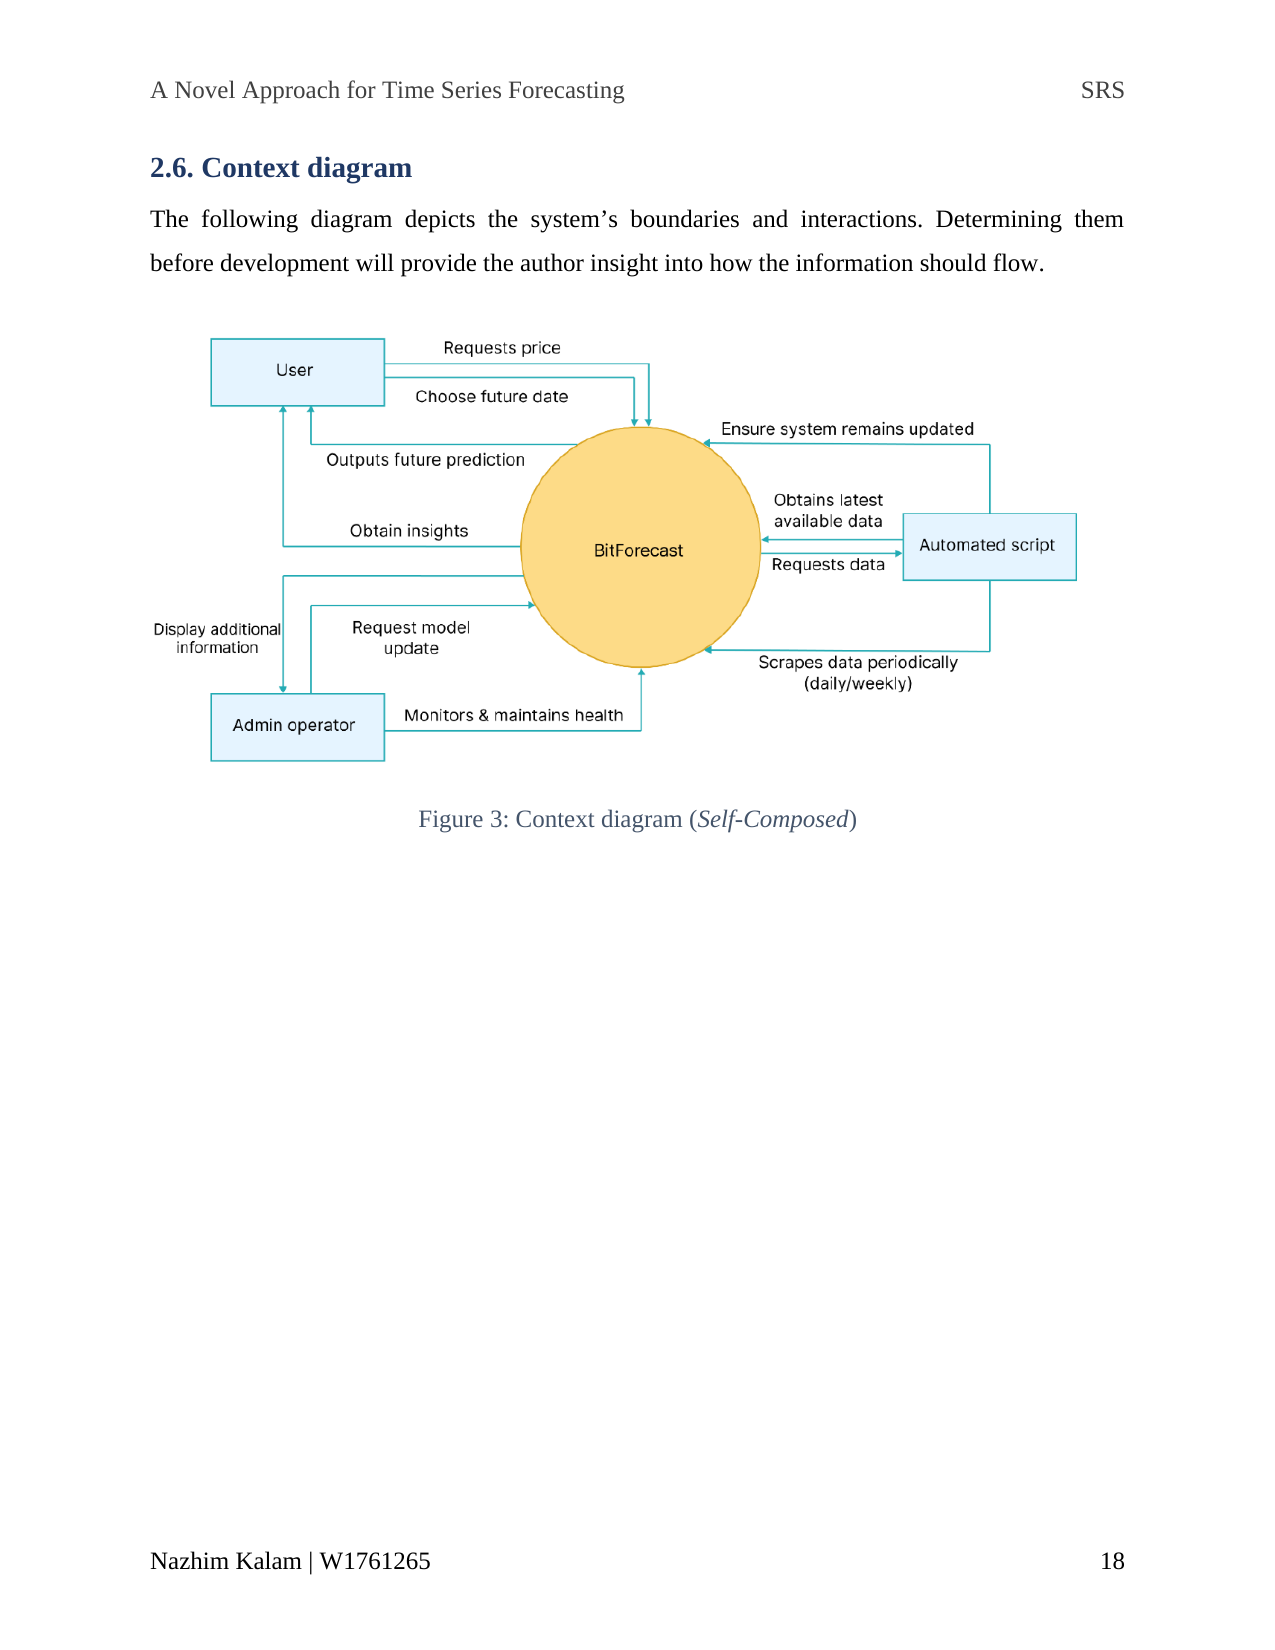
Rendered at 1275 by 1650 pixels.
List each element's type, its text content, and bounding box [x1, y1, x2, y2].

text The following diagram depicts the system’s boundaries and interactions. Determining them before development will provide the author insight into how the information should flow. [150, 204, 1125, 276]
subtitle 2.6. Context diagram [150, 150, 1125, 183]
picture [150, 307, 1132, 785]
text Figure 3: Context diagram (Self-Composed) [150, 804, 1125, 832]
